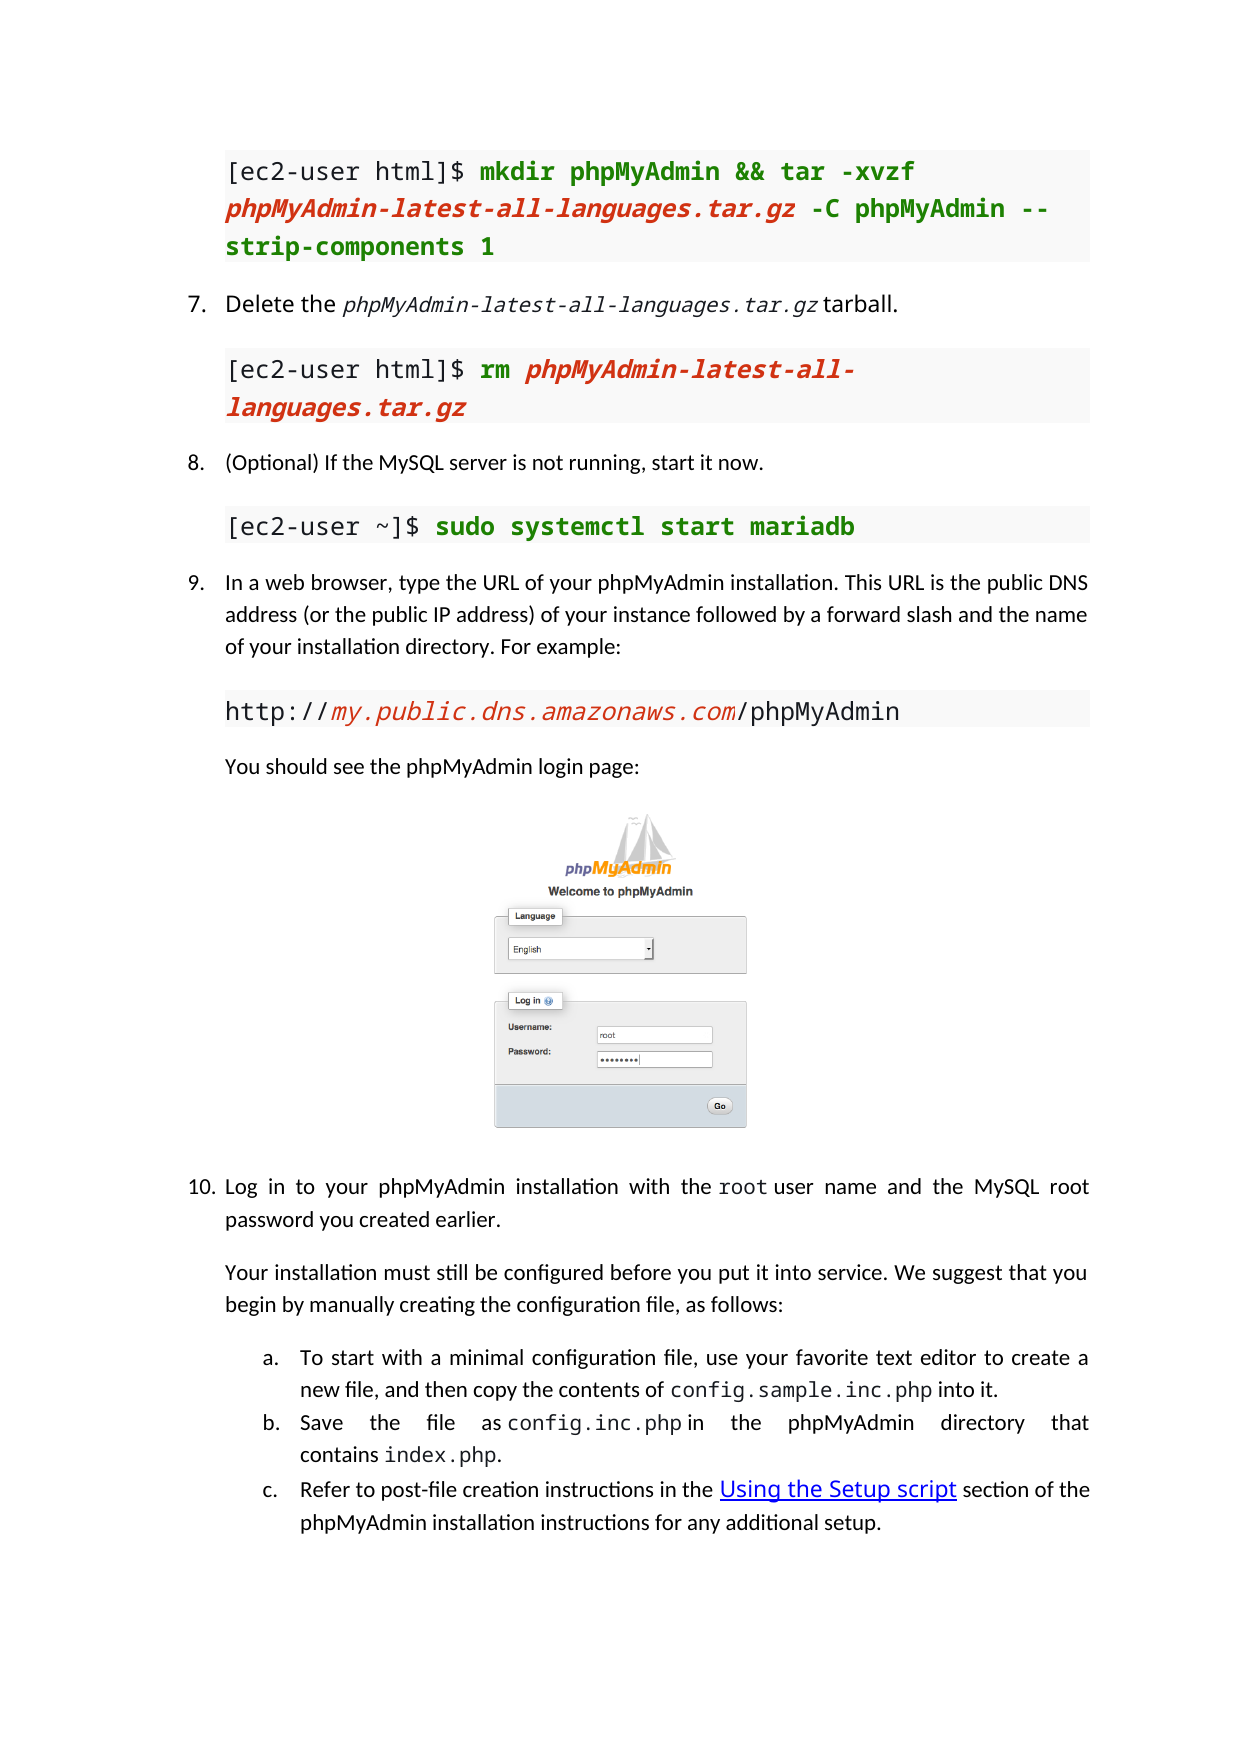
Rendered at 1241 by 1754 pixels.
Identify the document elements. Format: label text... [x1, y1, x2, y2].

text [ec2-user html]$ mkdir phpMyAdmin && tar -xvzf phpMyAdmin-latest-all-languages.tar.gz -C phpMyAdmin --strip-components 1 [225, 150, 1090, 262]
list Refer to post-file creation instructions in the Using the Setup script section of the phpMyAdmin installation instructions for any additional setup. [262, 1473, 1090, 1536]
list (Optional) If the MySQL server is not running, start it now. [187, 448, 1090, 476]
text http://my.public.dns.amazonaws.com/phpMyAdmin [225, 690, 1090, 727]
picture [473, 805, 767, 1147]
text [ec2-user ~]$ sudo systemctl start mariadb [225, 506, 1090, 543]
list To start with a minimal configuration file, use your favorite text editor to create a new file, and then copy the contents of config.sample.inc.php into it. [262, 1343, 1090, 1403]
list Delete the phpMyAdmin-latest-all-languages.tar.gz tarball. [187, 287, 1090, 319]
list Save the file as config.inc.php in the phpMyAdmin directory that contains index.php. [262, 1408, 1090, 1469]
text [ec2-user html]$ rm phpMyAdmin-latest-all-languages.tar.gz [225, 348, 1090, 423]
list Log in to your phpMyAdmin installation with the root user name and the MySQL root password you created earlier. [187, 1172, 1090, 1233]
text Your installation must still be configured before you put it into service. We suggest that you begin by manually creating the configuration file, as follows: [225, 1258, 1090, 1318]
list In a web browser, type the URL of your phpMyAdmin installation. This URL is the public DNS address (or the public IP address) of your instance followed by a forward slash and the name of your installation directory. For example: [187, 568, 1090, 661]
text You should see the phpMyAdmin login page: [150, 752, 1090, 780]
